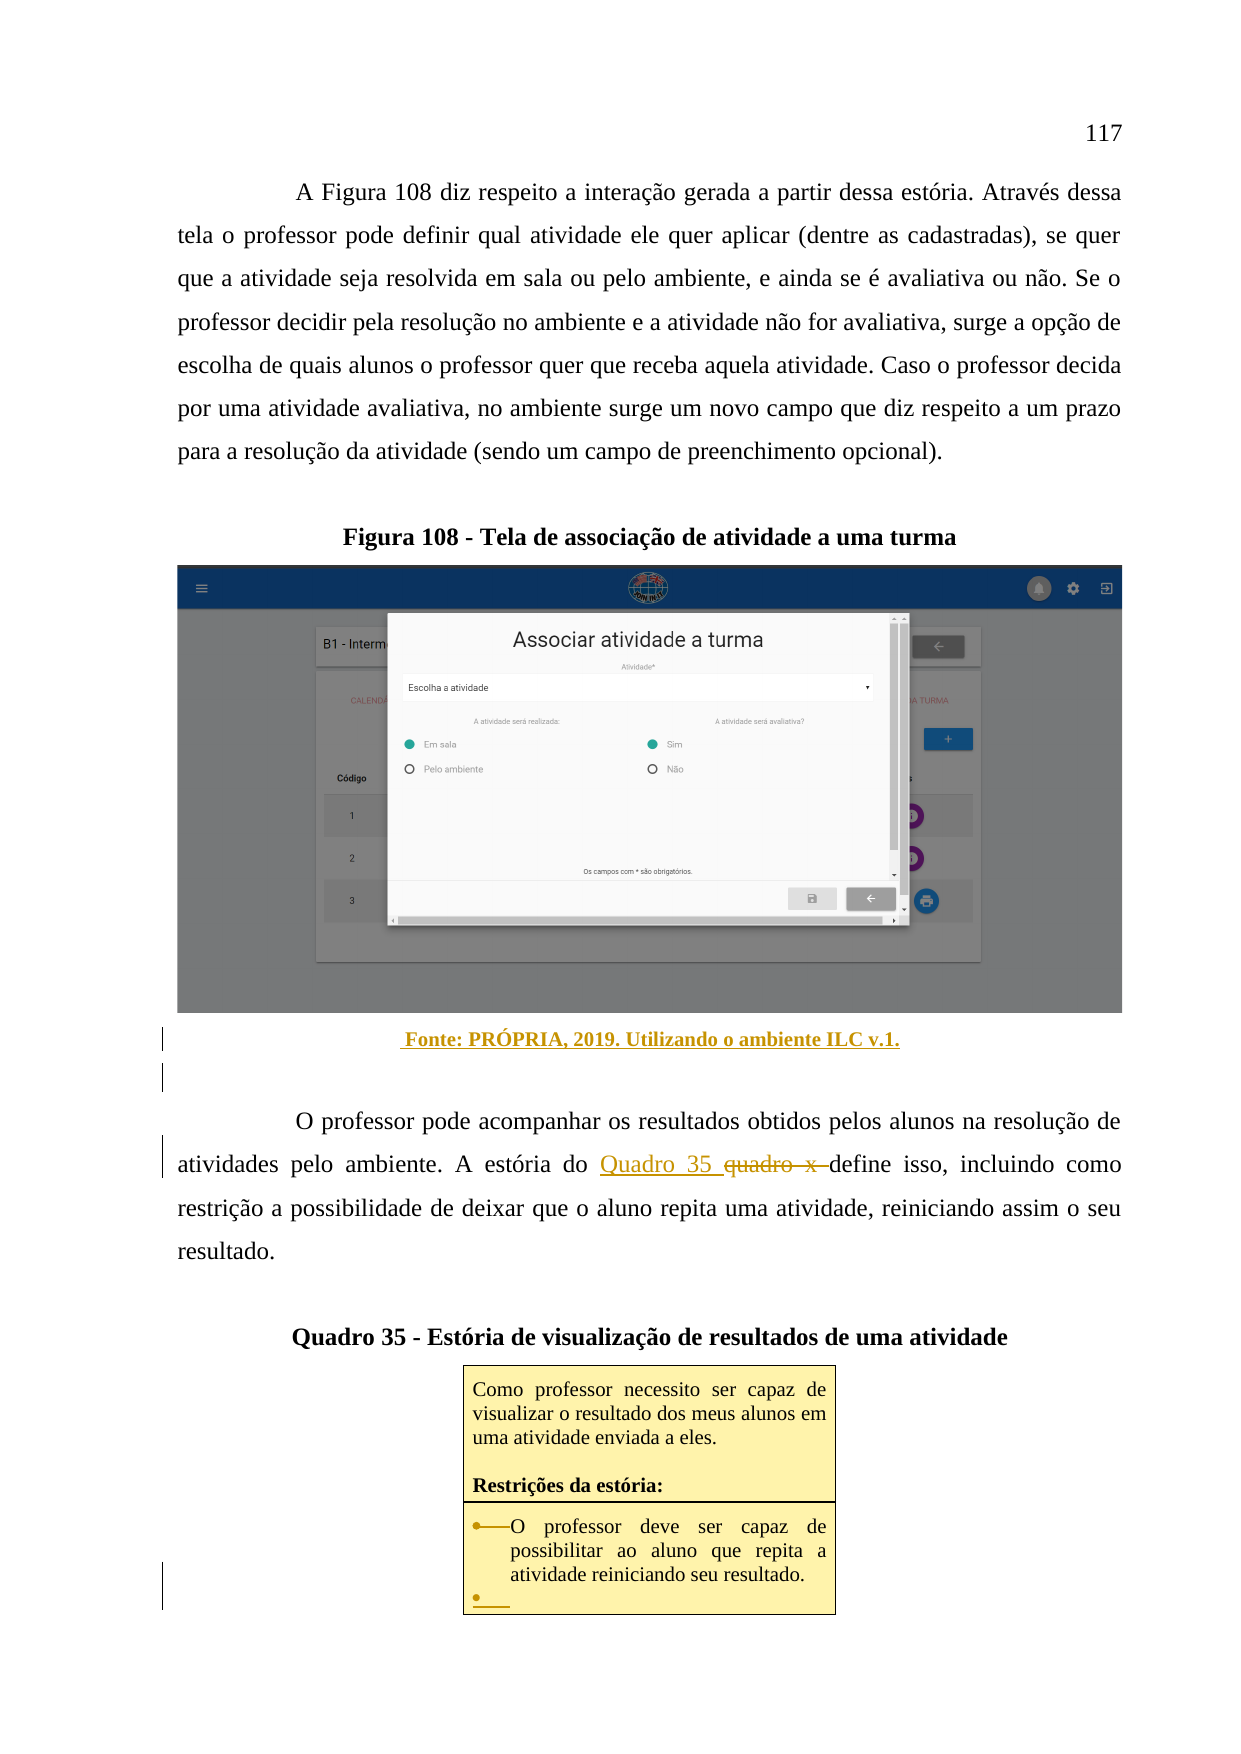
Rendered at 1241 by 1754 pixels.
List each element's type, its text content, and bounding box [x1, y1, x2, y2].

text O professor pode acompanhar os resultados obtidos pelos alunos na resolução de atividades pelo ambiente. A estória do define isso, incluindo como restrição a possibilidade de deixar que o aluno repita uma atividade, reiniciando assim o seu resultado. [177, 1106, 1122, 1264]
text Restrições da estória: [464, 1461, 835, 1501]
text A diz respeito a interação gerada a partir dessa estória. Através dessa tela o professor pode definir qual atividade ele quer aplicar (dentre as cadastradas), se quer que a atividade seja resolvida em sala ou pelo ambiente, e ainda se é avaliativa ou não. Se o professor decidir pela resolução no ambiente e a atividade não for avaliativa, surge a opção de escolha de quais alunos o professor quer que receba aquela atividade. Caso o professor decida por uma atividade avaliativa, no ambiente surge um novo campo que diz respeito a um prazo para a resolução da atividade (sendo um campo de preenchimento opcional). [177, 177, 1122, 465]
text Quadro - Estória de visualização de resultados de uma atividade [177, 1322, 1122, 1351]
list O professor deve ser capaz de possibilitar ao aluno que repita a atividade reiniciando seu resultado. [464, 1503, 835, 1574]
text Figura - Tela de associação de atividade a uma turma [177, 522, 1122, 551]
picture [177, 565, 1123, 1013]
text Como professor necessito ser capaz de visualizar o resultado dos meus alunos em uma atividade enviada a eles. [464, 1366, 835, 1437]
